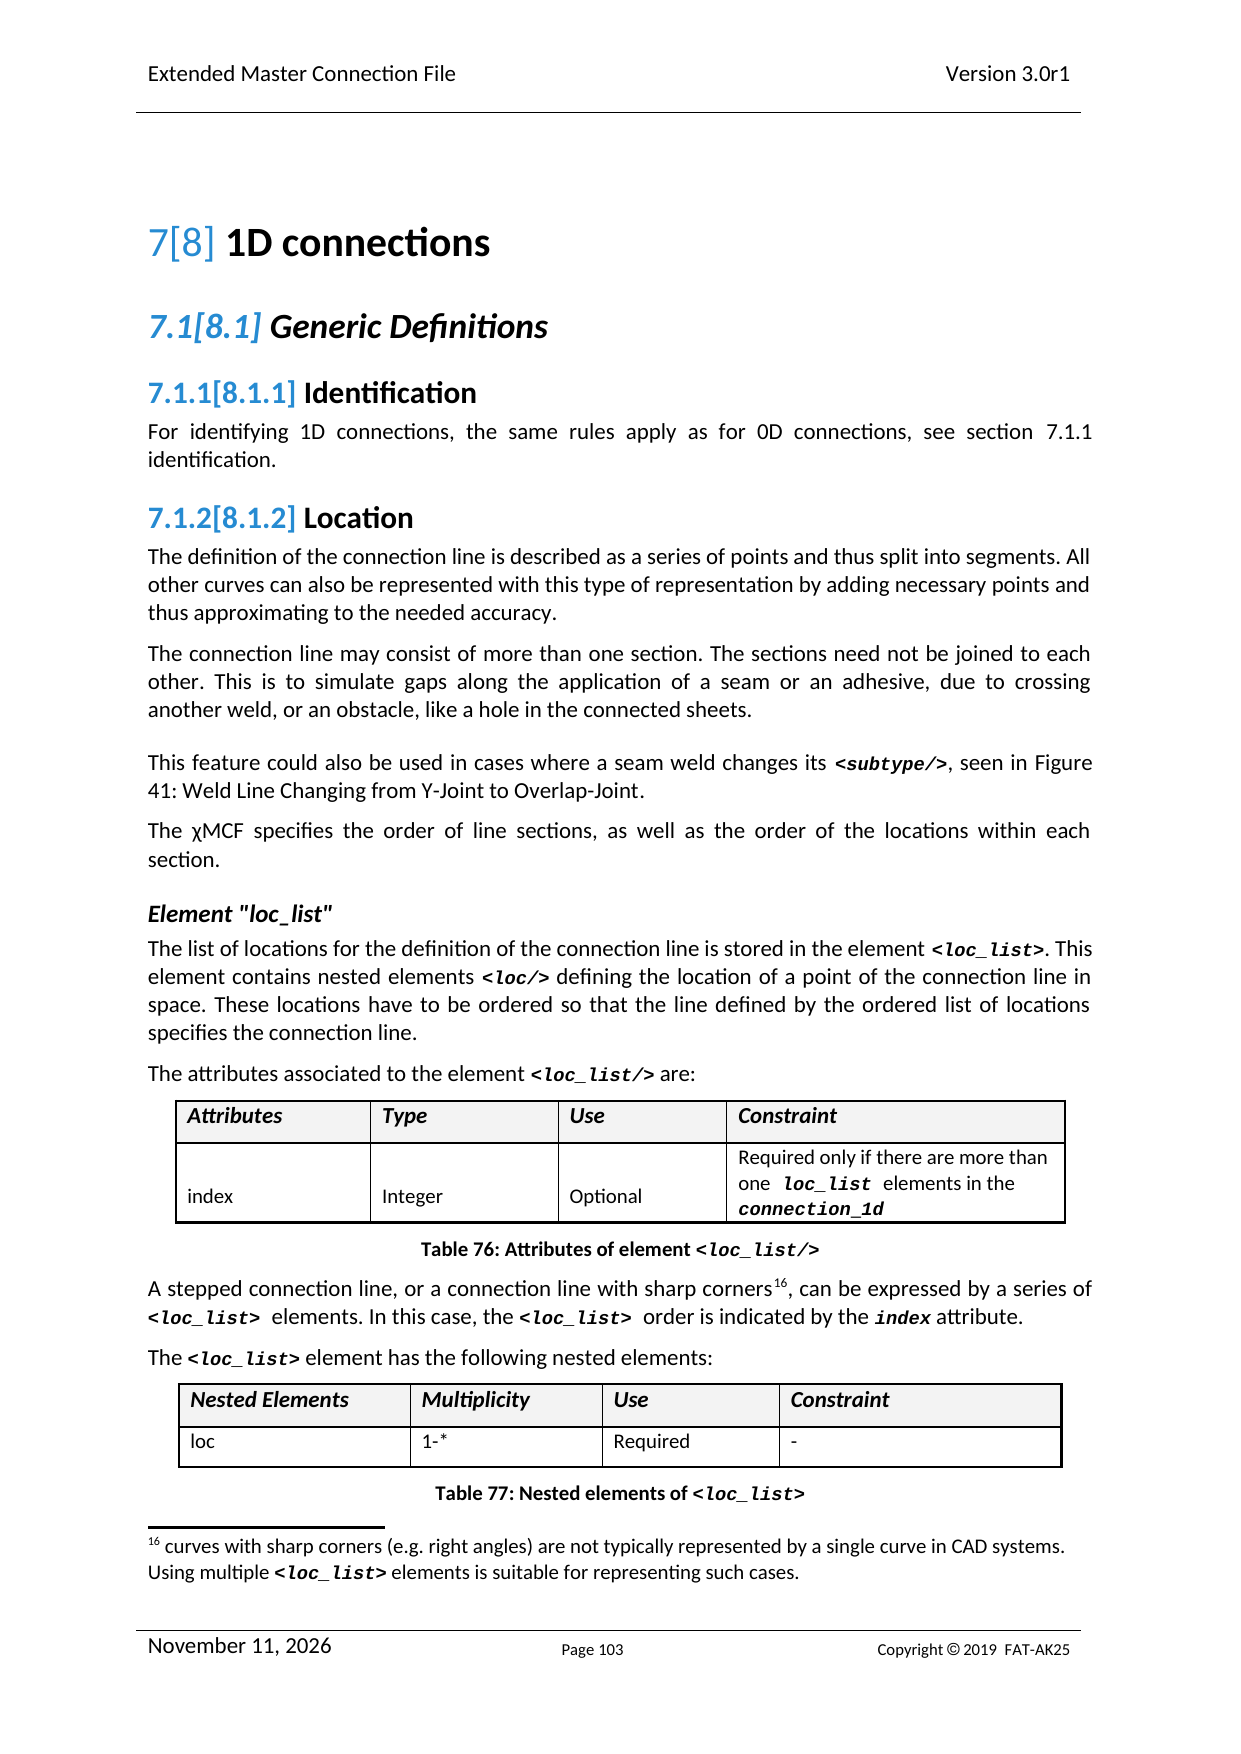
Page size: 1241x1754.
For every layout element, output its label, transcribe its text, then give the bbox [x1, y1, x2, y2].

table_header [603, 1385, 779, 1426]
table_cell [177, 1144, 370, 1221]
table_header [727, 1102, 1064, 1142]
text The definition of the connection line is described as a series of points and thus split into segments. All other curves can also be represented with this type of representation by adding necessary points and thus approximating to the needed accuracy. [148, 542, 1092, 627]
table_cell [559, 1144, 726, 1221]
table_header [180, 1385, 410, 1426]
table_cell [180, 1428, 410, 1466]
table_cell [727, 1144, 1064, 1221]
text A stepped connection line, or a connection line with sharp corners, can be expressed by a series of <loc_list> elements. In this case, the <loc_list> order is indicated by the index attribute. [148, 1274, 1092, 1330]
subtitle Identification [148, 373, 1092, 411]
text The attributes associated to the element <loc_list/> are: [148, 1059, 1092, 1087]
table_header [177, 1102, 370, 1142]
text The χMCF specifies the order of line sections, as well as the order of the locations within each section. [148, 817, 1092, 873]
text For identifying 1D connections, the same rules apply as for 0D connections, see section 7.1.1 identification. [148, 417, 1092, 473]
text The list of locations for the definition of the connection line is stored in the element <loc_list>. This element contains nested elements <loc/> defining the location of a point of the connection line in space. These locations have to be ordered so that the line defined by the ordered list of locations specifies the connection line. [148, 934, 1092, 1047]
subtitle This feature could also be used in cases where a seam weld changes its <subtype/>, seen in Figure 41: Weld Line Changing from Y-Joint to Overlap-Joint. [148, 748, 1092, 804]
subtitle Location [148, 498, 1092, 536]
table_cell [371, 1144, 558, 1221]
text The <loc_list> element has the following nested elements: [148, 1343, 1092, 1371]
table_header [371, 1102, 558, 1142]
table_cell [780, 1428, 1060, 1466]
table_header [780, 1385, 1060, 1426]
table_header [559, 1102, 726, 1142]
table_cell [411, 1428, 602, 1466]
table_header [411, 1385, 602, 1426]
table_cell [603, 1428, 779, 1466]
subtitle Element "loc_list" [148, 898, 1092, 928]
text The connection line may consist of more than one section. The sections need not be joined to each other. This is to simulate gaps along the application of a seam or an adhesive, due to crossing another weld, or an obstacle, like a hole in the connected sheets. [148, 639, 1092, 723]
subtitle Generic Definitions [148, 304, 1092, 348]
subtitle 1D connections [148, 216, 1092, 267]
